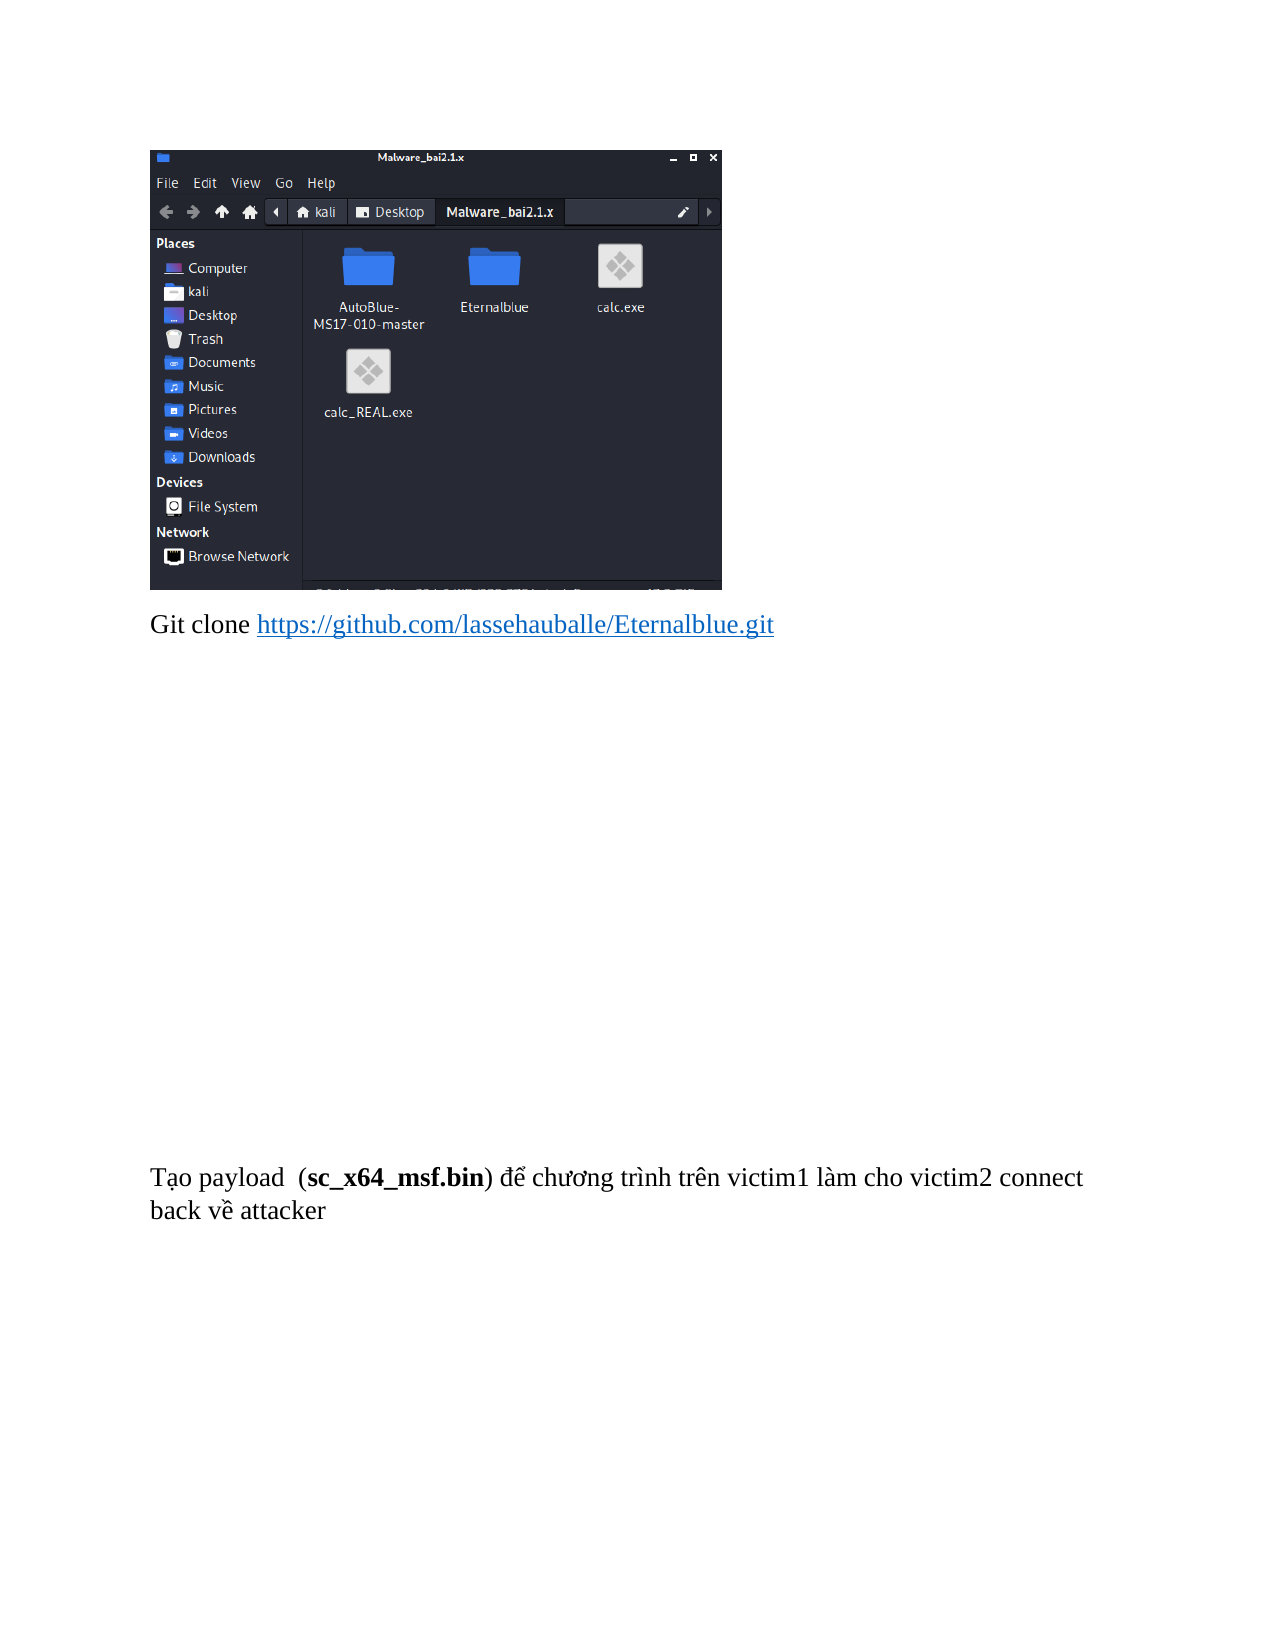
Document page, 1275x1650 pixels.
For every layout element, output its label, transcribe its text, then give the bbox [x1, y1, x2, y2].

picture [150, 150, 722, 590]
text Git clone https://github.com/lassehauballe/Eternalblue.git [150, 609, 1125, 640]
text Tạo payload (sc_x64_msf.bin) để chương trình trên victim1 làm cho victim2 connect back về attacker [150, 1161, 1125, 1226]
